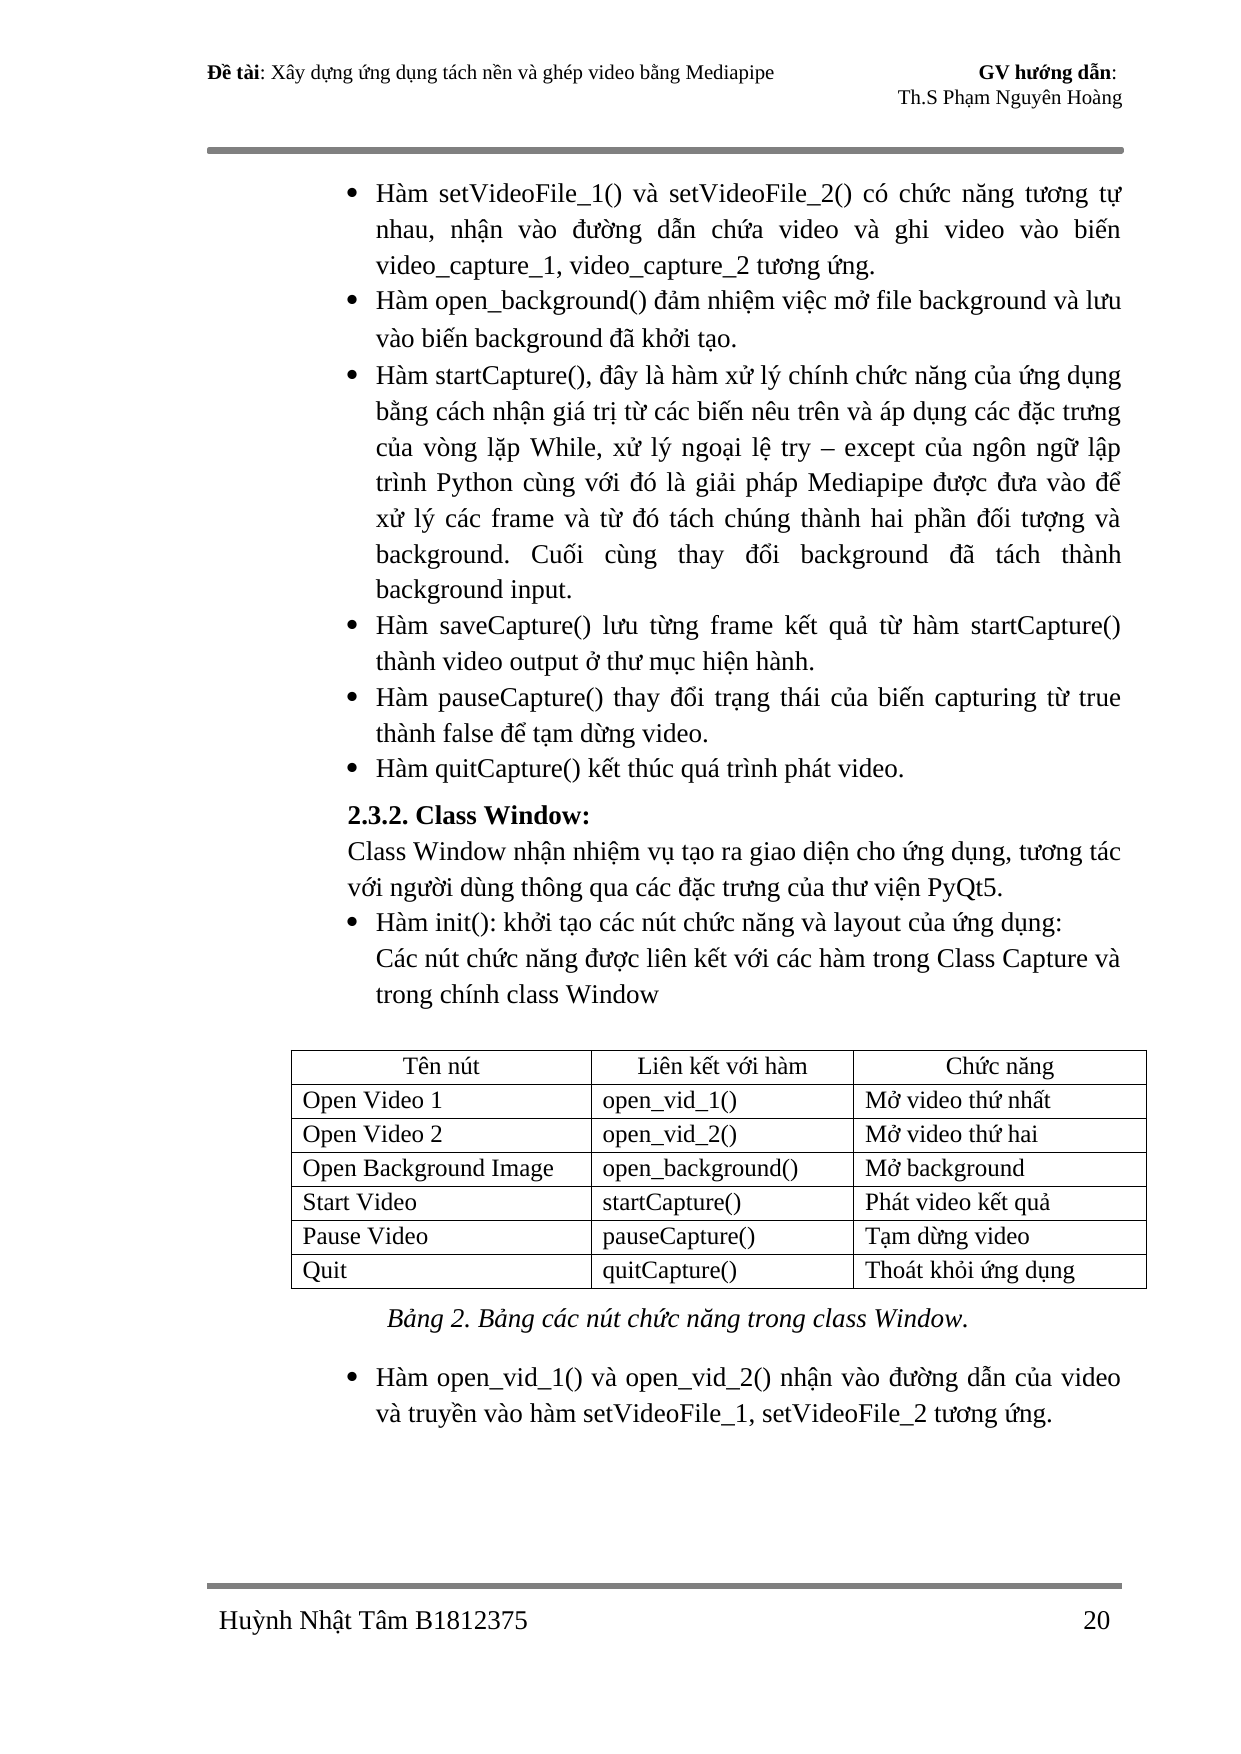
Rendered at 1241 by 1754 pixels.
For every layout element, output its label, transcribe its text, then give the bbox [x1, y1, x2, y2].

list Hàm saveCapture() lưu từng frame kết quả từ hàm startCapture() thành video output ở thư mục hiện hành. [347, 609, 1122, 676]
list Hàm quitCapture() kết thúc quá trình phát video. [347, 752, 1122, 784]
list Các nút chức năng được liên kết với các hàm trong Class Capture và trong chính class Window [376, 942, 1122, 1009]
list Hàm init(): khởi tạo các nút chức năng và layout của ứng dụng: [347, 907, 1122, 938]
table_cell Tạm dừng video [854, 1221, 1146, 1254]
table_cell Open Video 2 [292, 1119, 591, 1152]
table_cell startCapture() [592, 1187, 853, 1220]
text Bảng 2. Bảng các nút chức năng trong class Window. [207, 1302, 1122, 1333]
table_cell Open Background Image [292, 1153, 591, 1186]
table_cell open_vid_2() [592, 1119, 853, 1152]
list Hàm open_background() đảm nhiệm việc mở file background và lưu vào biến background đã khởi tạo. [347, 284, 1122, 353]
table_cell Mở background [854, 1153, 1146, 1186]
table_cell quitCapture() [592, 1255, 853, 1288]
table_cell Phát video kết quả [854, 1187, 1146, 1220]
table_header Chức năng [854, 1051, 1146, 1084]
table_header Tên nút [292, 1051, 591, 1084]
table_cell Mở video thứ hai [854, 1119, 1146, 1152]
table_cell open_vid_1() [592, 1085, 853, 1118]
text Class Window nhận nhiệm vụ tạo ra giao diện cho ứng dụng, tương tác với người dùng thông qua các đặc trưng của thư viện PyQt5. [347, 835, 1122, 902]
list Hàm pauseCapture() thay đổi trạng thái của biến capturing từ true thành false để tạm dừng video. [347, 681, 1122, 748]
table_cell open_background() [592, 1153, 853, 1186]
table_cell Start Video [292, 1187, 591, 1220]
list Hàm startCapture(), đây là hàm xử lý chính chức năng của ứng dụng bằng cách nhận giá trị từ các biến nêu trên và áp dụng các đặc trưng của vòng lặp While, xử lý ngoại lệ try – except của ngôn ngữ lập trình Python cùng với đó là giải pháp Mediapipe được đưa vào để xử lý các frame và từ đó tách chúng thành hai phần đối tượng và background. Cuối cùng thay đổi background đã tách thành background input. [347, 359, 1122, 605]
text 2.3.2. Class Window: [207, 799, 1122, 831]
table_header Liên kết với hàm [592, 1051, 853, 1084]
table_cell pauseCapture() [592, 1221, 853, 1254]
list Hàm open_vid_1() và open_vid_2() nhận vào đường dẫn của video và truyền vào hàm setVideoFile_1, setVideoFile_2 tương ứng. [347, 1362, 1122, 1428]
table_cell Quit [292, 1255, 591, 1288]
table_cell Thoát khỏi ứng dụng [854, 1255, 1146, 1288]
table_cell Pause Video [292, 1221, 591, 1254]
table_cell Mở video thứ nhất [854, 1085, 1146, 1118]
table_cell Open Video 1 [292, 1085, 591, 1118]
list Hàm setVideoFile_1() và setVideoFile_2() có chức năng tương tự nhau, nhận vào đường dẫn chứa video và ghi video vào biến video_capture_1, video_capture_2 tương ứng. [347, 177, 1122, 280]
